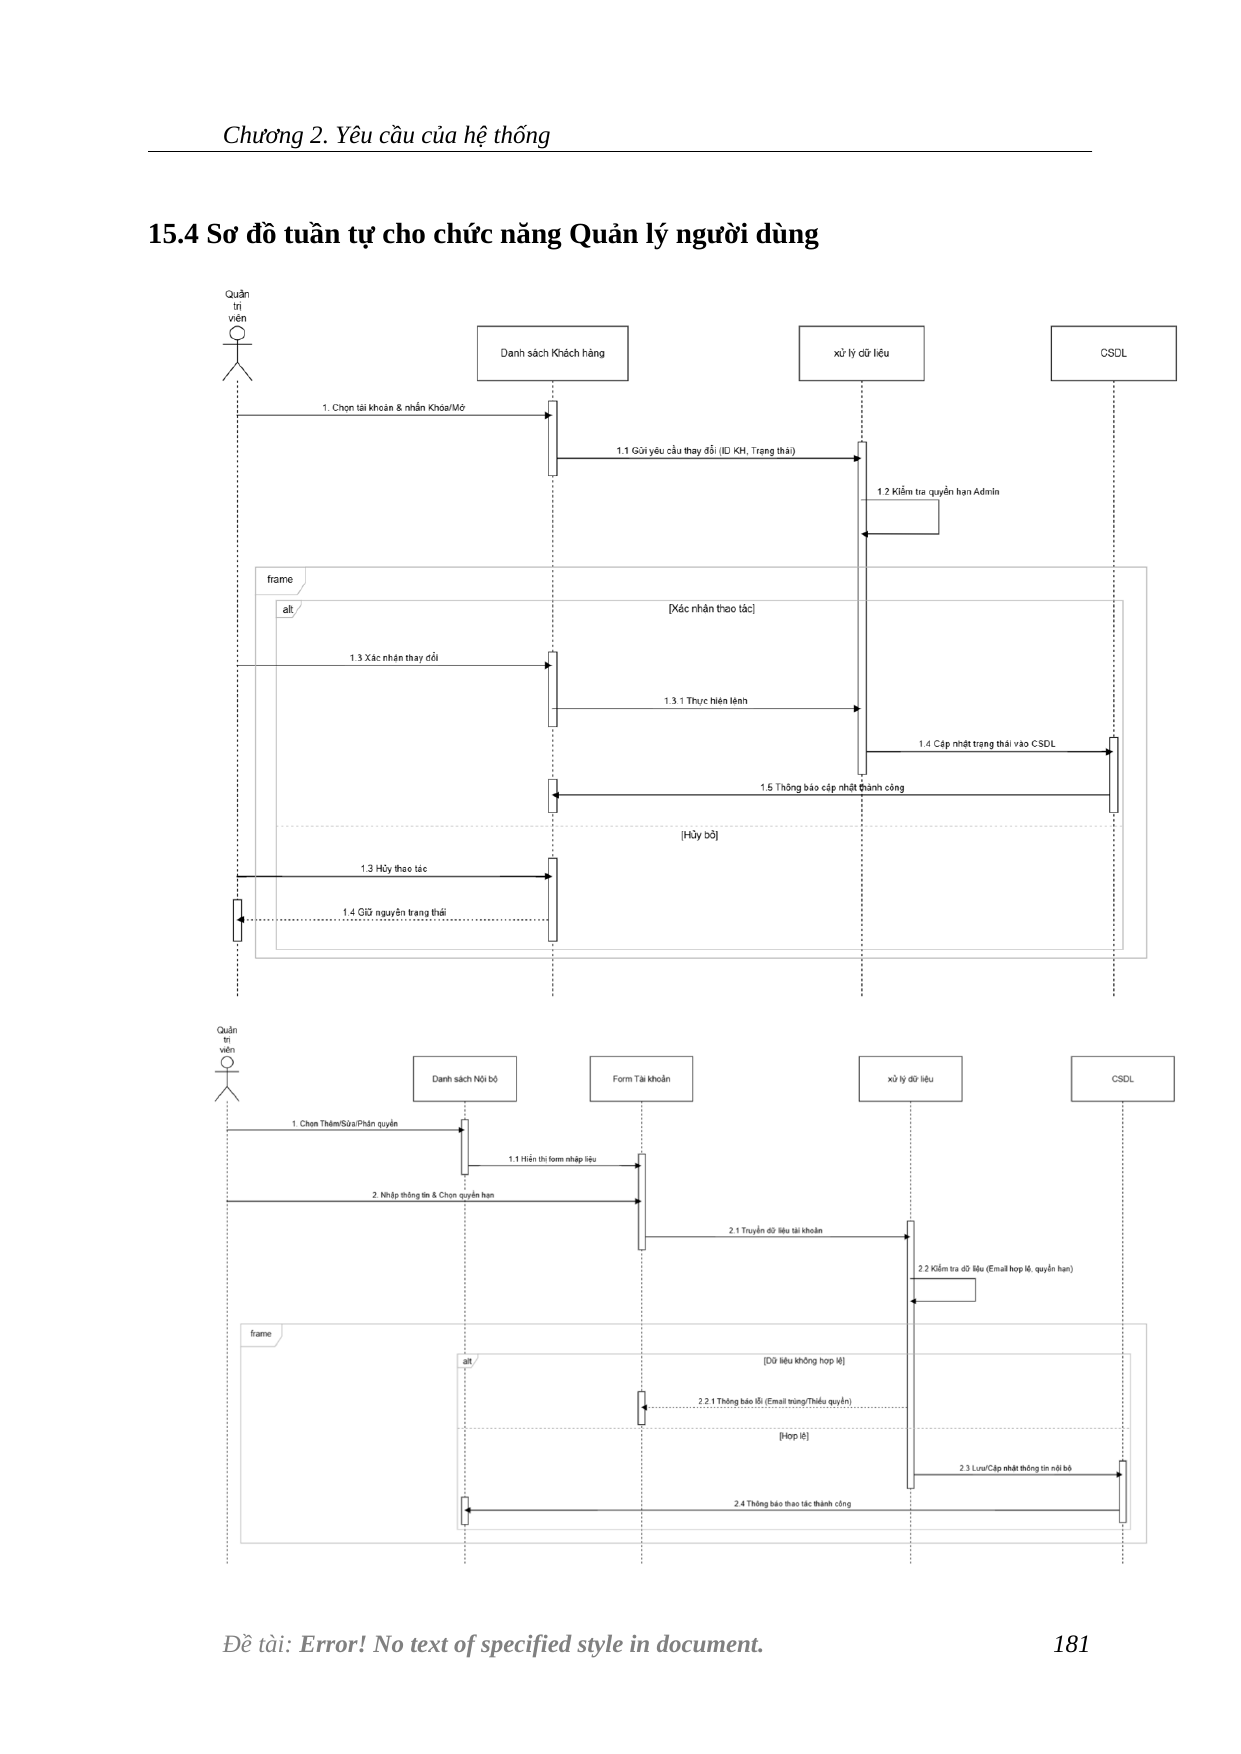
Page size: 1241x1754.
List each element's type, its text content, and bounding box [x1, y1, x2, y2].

subtitle Sơ đồ tuần tự cho chức năng Quản lý người dùng [148, 207, 1092, 253]
picture [206, 1018, 1182, 1564]
picture [206, 277, 1182, 997]
